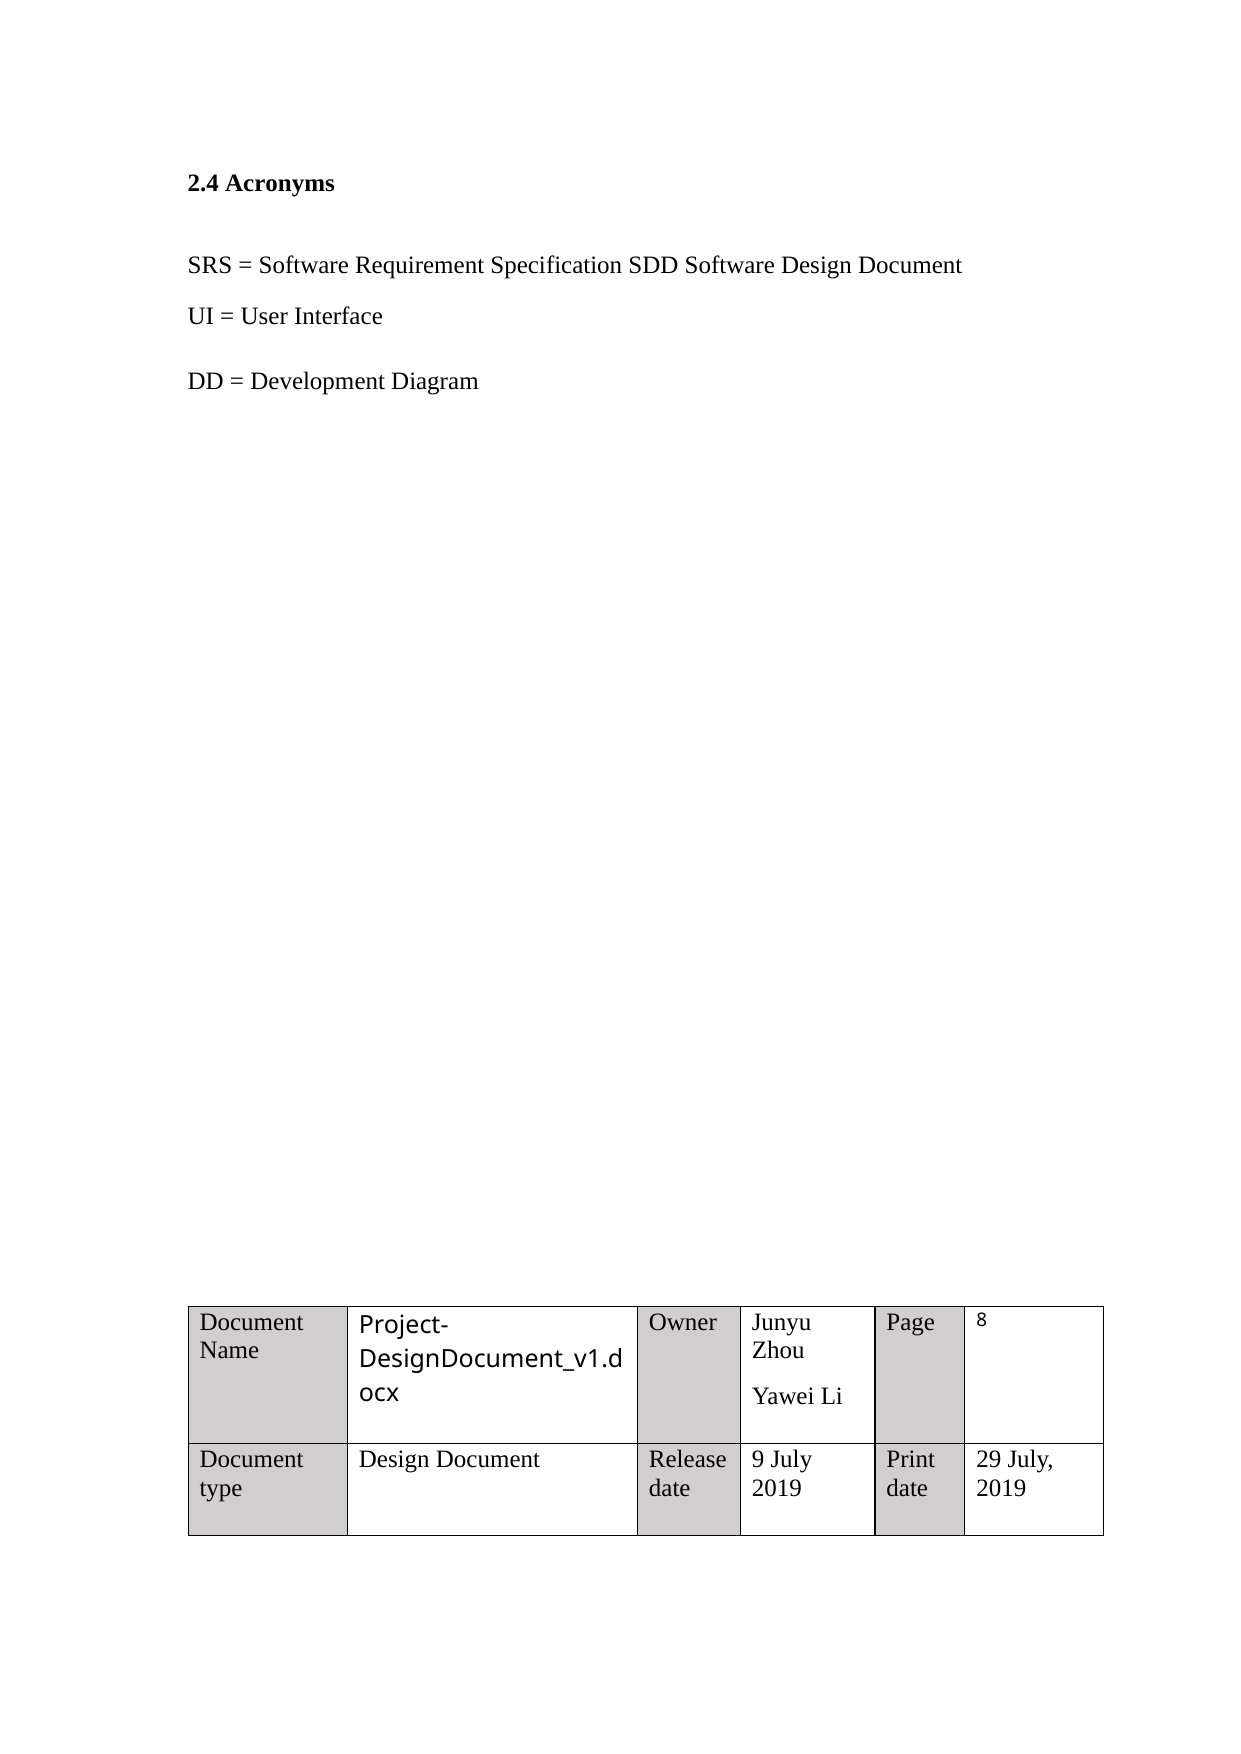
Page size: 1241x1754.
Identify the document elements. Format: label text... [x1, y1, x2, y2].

text DD = Development Diagram [187, 363, 1053, 397]
text SRS = Software Requirement Specification SDD Software Design Document UI = User Interface [187, 247, 1053, 332]
subtitle 2.4 Acronyms [187, 165, 1053, 199]
